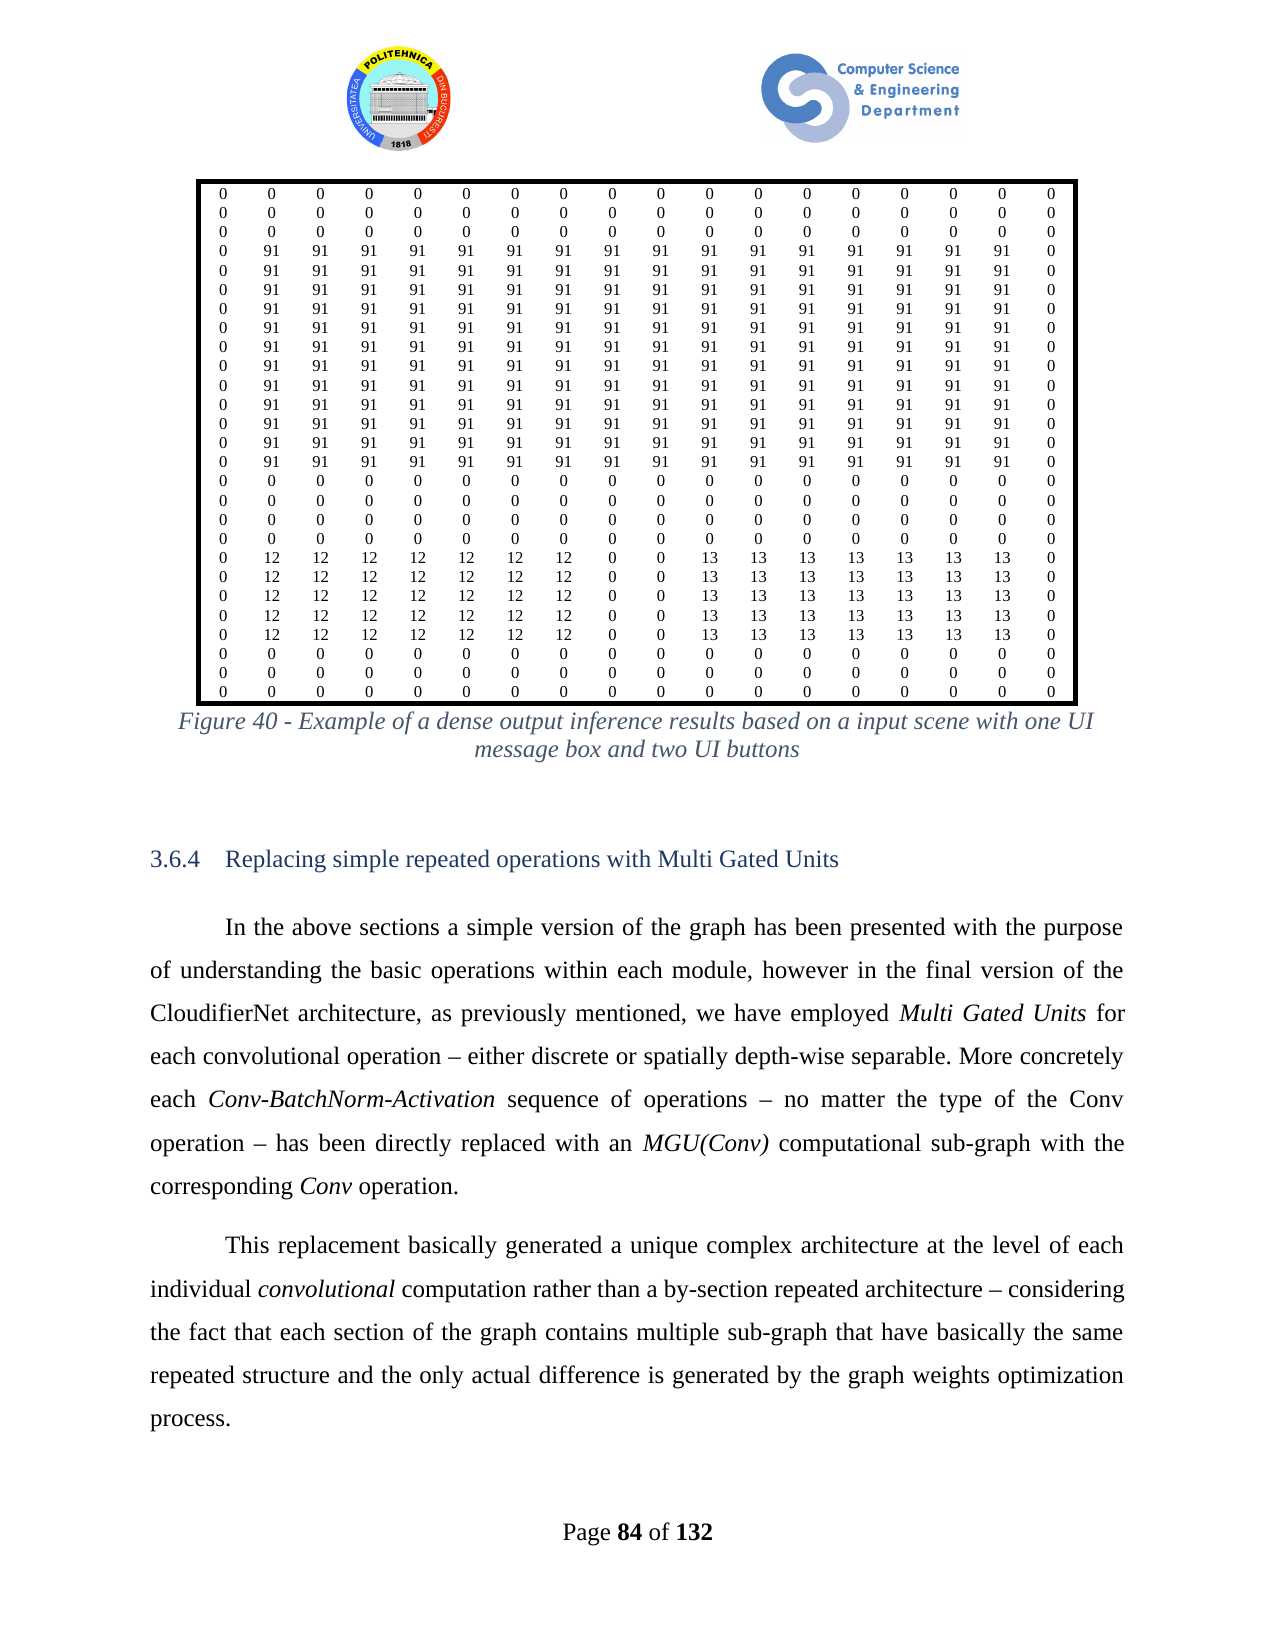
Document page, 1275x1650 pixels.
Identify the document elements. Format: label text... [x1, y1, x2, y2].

table_header Figure 40 - Example of a dense output inference results based on a input scene with one UI message box and two UI buttons [150, 179, 1124, 784]
picture [346, 46, 451, 151]
text In the above sections a simple version of the graph has been presented with the purpose of understanding the basic operations within each module, however in the final version of the CloudifierNet architecture, as previously mentioned, we have employed Multi Gated Units for each convolutional operation – either discrete or spatially depth-wise separable. More concretely each Conv-BatchNorm-Activation sequence of operations – no matter the type of the Conv operation – has been directly replaced with an MGU(Conv) computational sub-graph with the corresponding Conv operation. [150, 912, 1125, 1199]
text This replacement basically generated a unique complex architecture at the level of each individual convolutional computation rather than a by-section repeated architecture – considering the fact that each section of the graph contains multiple sub-graph that have basically the same repeated structure and the only actual difference is generated by the graph weights optimization process. [150, 1231, 1125, 1432]
subtitle Replacing simple repeated operations with Multi Gated Units [150, 844, 1125, 873]
picture [760, 53, 963, 144]
